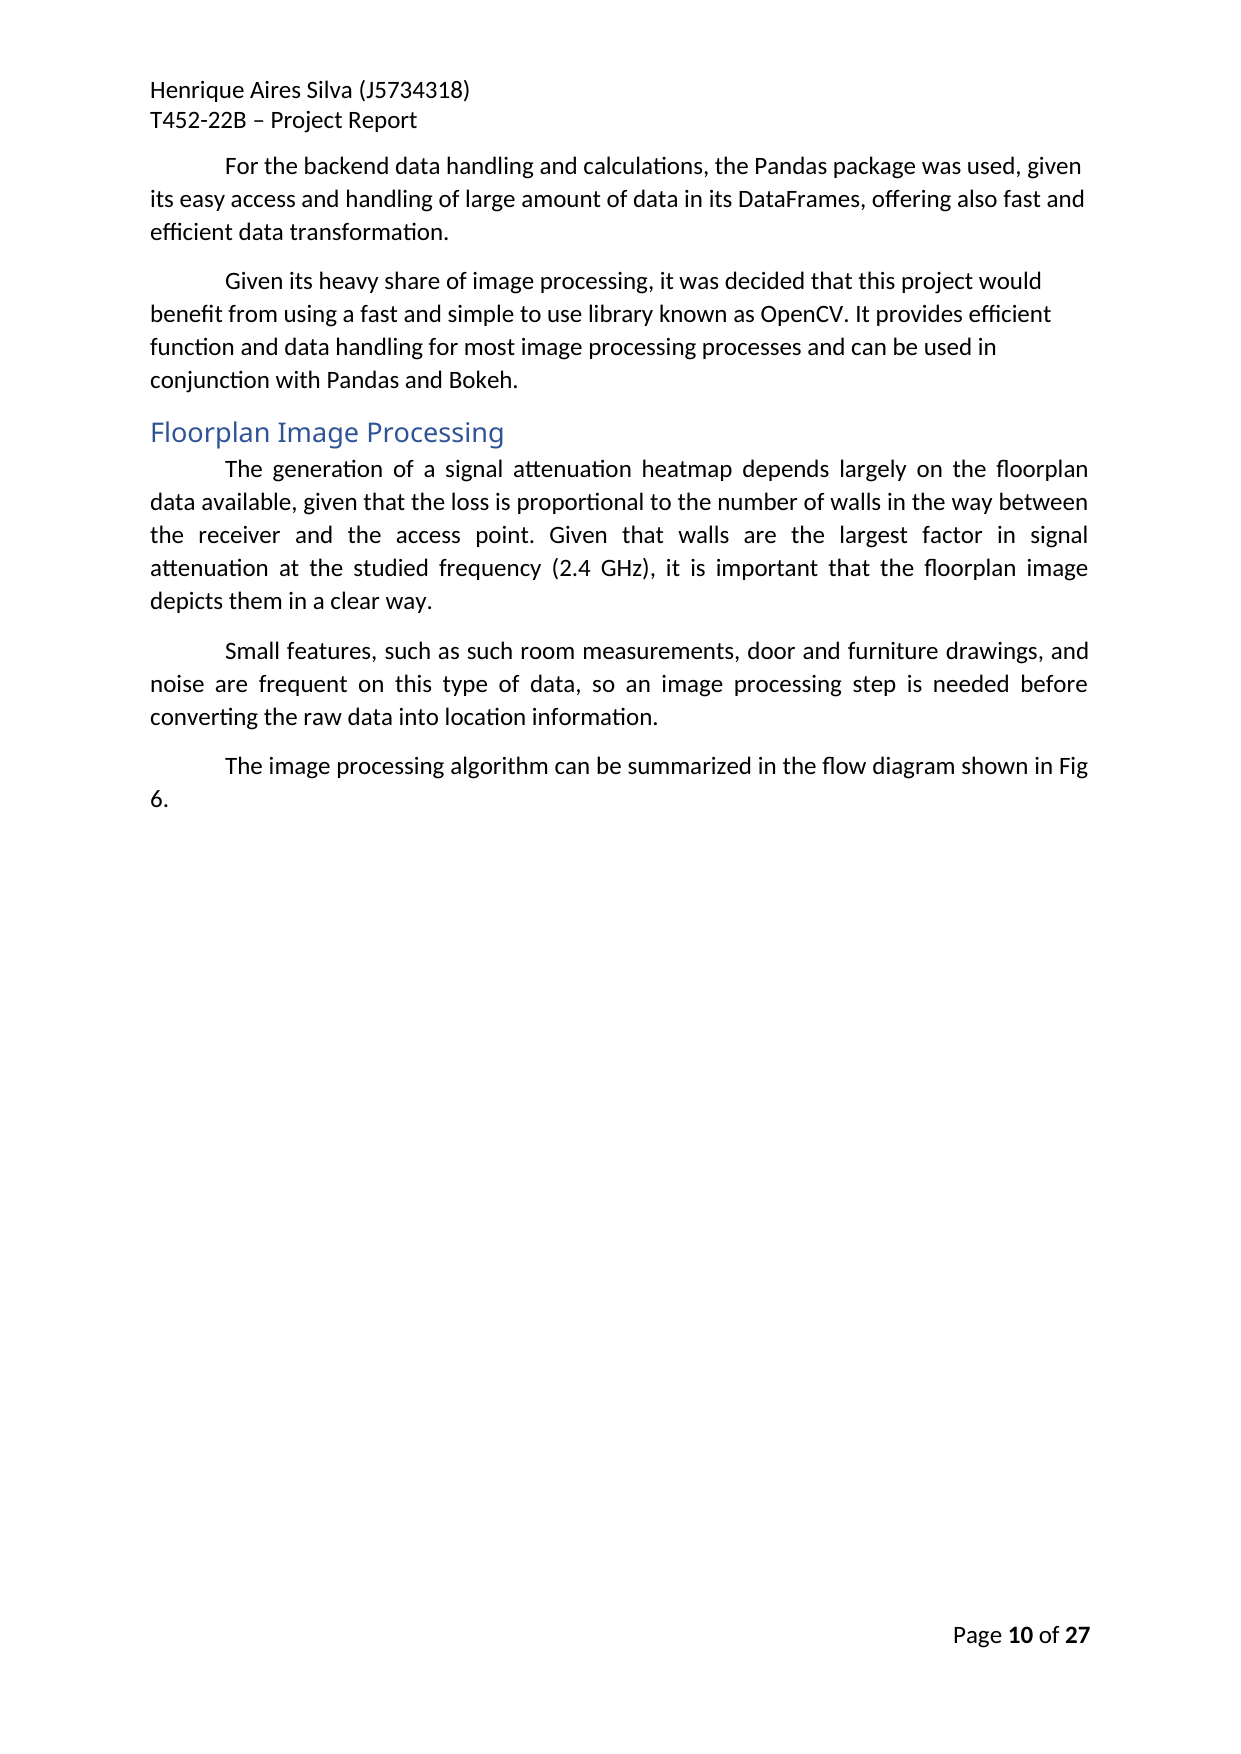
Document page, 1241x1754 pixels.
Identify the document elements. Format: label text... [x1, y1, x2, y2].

subtitle Floorplan Image Processing [150, 414, 1090, 451]
text Small features, such as such room measurements, door and furniture drawings, and noise are frequent on this type of data, so an image processing step is needed before converting the raw data into location information. [150, 635, 1090, 731]
text For the backend data handling and calculations, the Pandas package was used, given its easy access and handling of large amount of data in its DataFrames, offering also fast and efficient data transformation. [150, 150, 1090, 246]
text The generation of a signal attenuation heatmap depends largely on the floorplan data available, given that the loss is proportional to the number of walls in the way between the receiver and the access point. Given that walls are the largest factor in signal attenuation at the studied frequency (2.4 GHz), it is important that the floorplan image depicts them in a clear way. [150, 453, 1090, 616]
text The image processing algorithm can be summarized in the flow diagram shown in Fig 6. [150, 750, 1090, 814]
text Given its heavy share of image processing, it was decided that this project would benefit from using a fast and simple to use library known as OpenCV. It provides efficient function and data handling for most image processing processes and can be used in conjunction with Pandas and Bokeh. [150, 265, 1090, 395]
